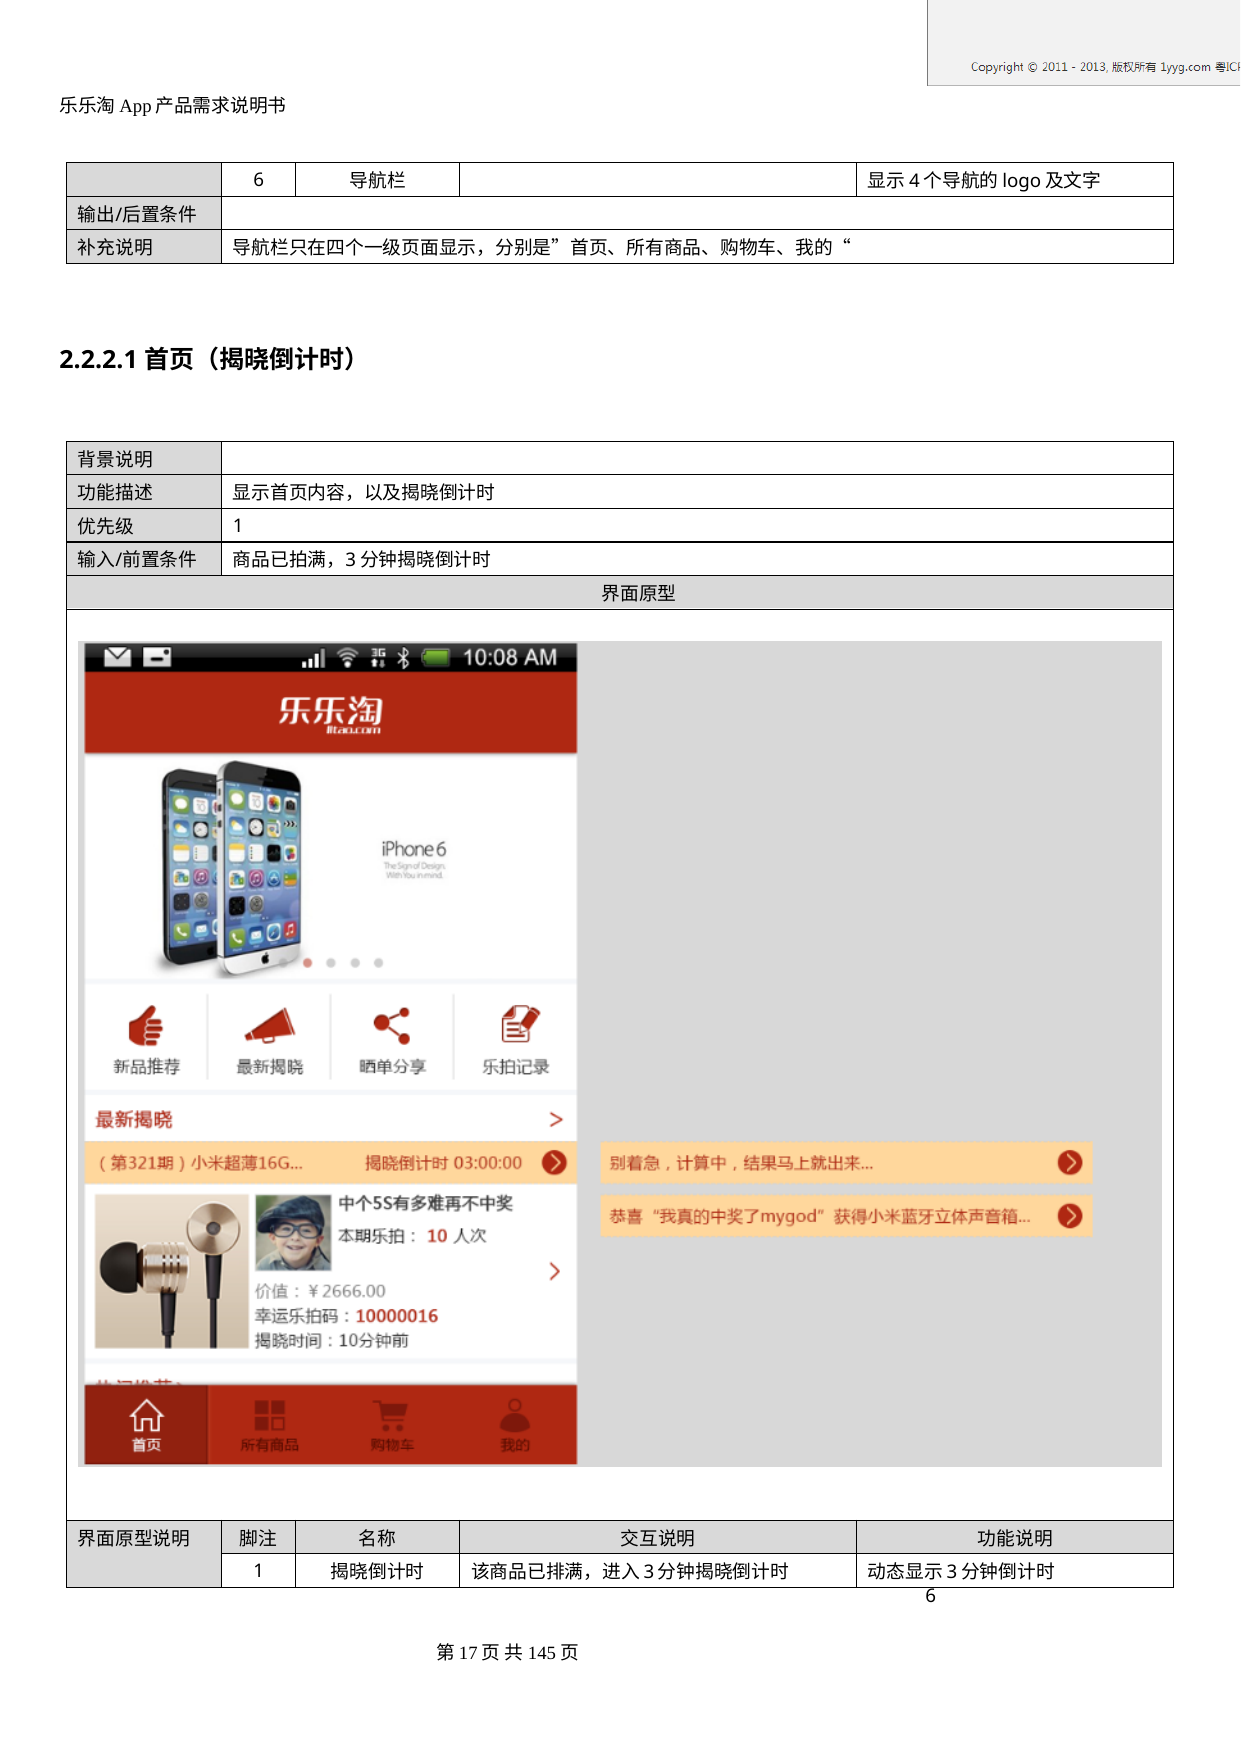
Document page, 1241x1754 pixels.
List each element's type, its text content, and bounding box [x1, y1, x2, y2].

table_cell 1 [222, 509, 1173, 541]
table_cell 功能描述 [67, 475, 221, 508]
table_cell 优先级 [67, 509, 221, 541]
picture [78, 641, 1162, 1467]
table_cell 界面原型说明 [67, 1521, 221, 1587]
table_cell 功能说明 [857, 1521, 1173, 1553]
table_cell [460, 163, 856, 196]
table_cell 输入/前置条件 [67, 543, 221, 575]
table_header [222, 442, 1173, 474]
table_cell 显示4个导航的logo及文字 [857, 163, 1173, 196]
table_cell 名称 [296, 1521, 459, 1553]
table_cell 6 [222, 163, 295, 196]
table_cell 导航栏只在四个一级页面显示，分别是”首页、所有商品、购物车、我的“ [222, 230, 1173, 263]
table_cell 该商品已排满，进入3分钟揭晓倒计时 [460, 1554, 856, 1587]
table_cell 补充说明 [67, 230, 221, 263]
subtitle 2.2.2.1 首页（揭晓倒计时） [59, 325, 1181, 390]
table_cell 交互说明 [460, 1521, 856, 1553]
table_cell 输出/后置条件 [67, 197, 221, 229]
table_cell 商品已拍满，3分钟揭晓倒计时 [222, 543, 1173, 575]
table_header 背景说明 [67, 442, 221, 474]
picture [925, 0, 1241, 86]
table_cell [222, 197, 1173, 229]
table_cell 显示首页内容，以及揭晓倒计时 [222, 475, 1173, 508]
table_cell 导航栏 [296, 163, 459, 196]
table_cell 揭晓倒计时 [296, 1554, 459, 1587]
table_cell [67, 610, 1173, 1519]
table_cell 动态显示3分钟倒计时 [857, 1554, 1173, 1587]
table_cell 1 [222, 1554, 295, 1587]
table_cell 界面原型 [67, 576, 1173, 608]
table_cell 脚注 [222, 1521, 295, 1553]
